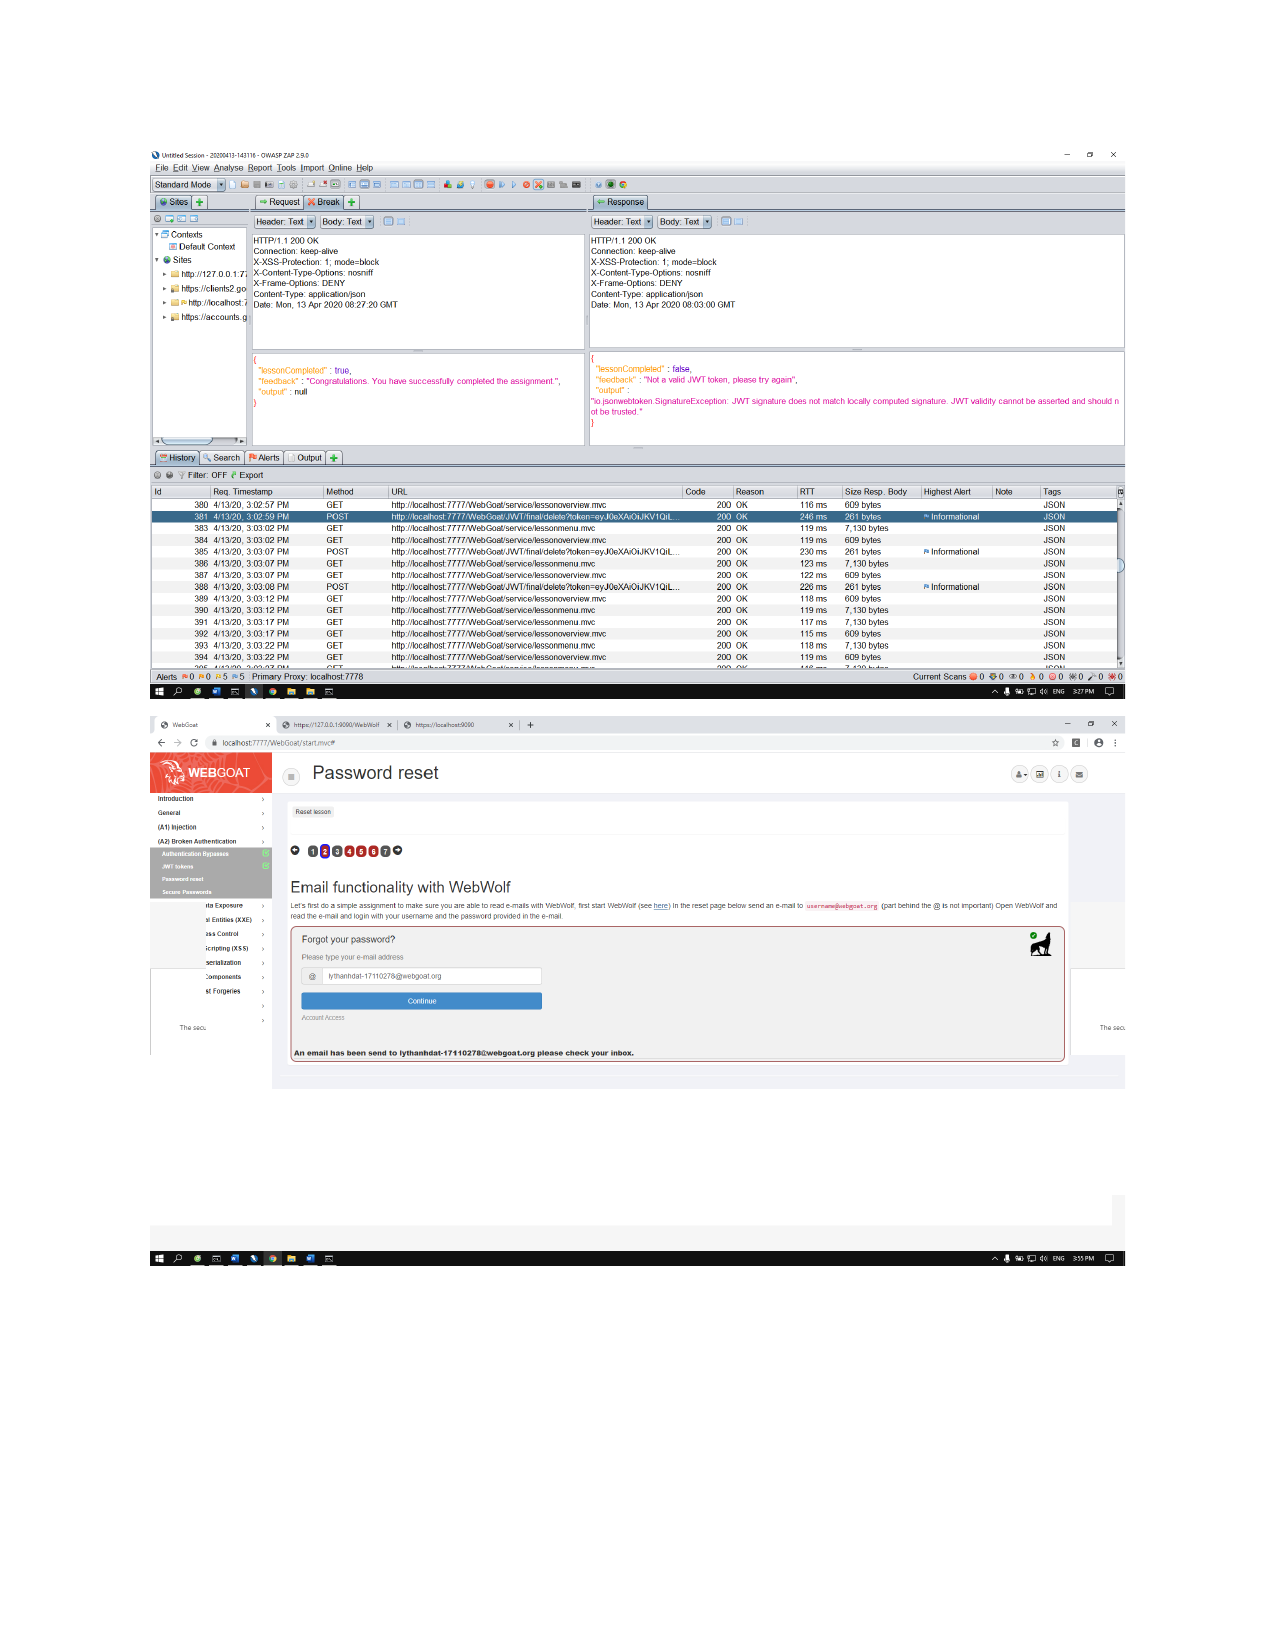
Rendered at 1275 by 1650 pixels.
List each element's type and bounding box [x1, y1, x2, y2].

picture [150, 150, 1125, 699]
picture [150, 716, 1125, 1266]
